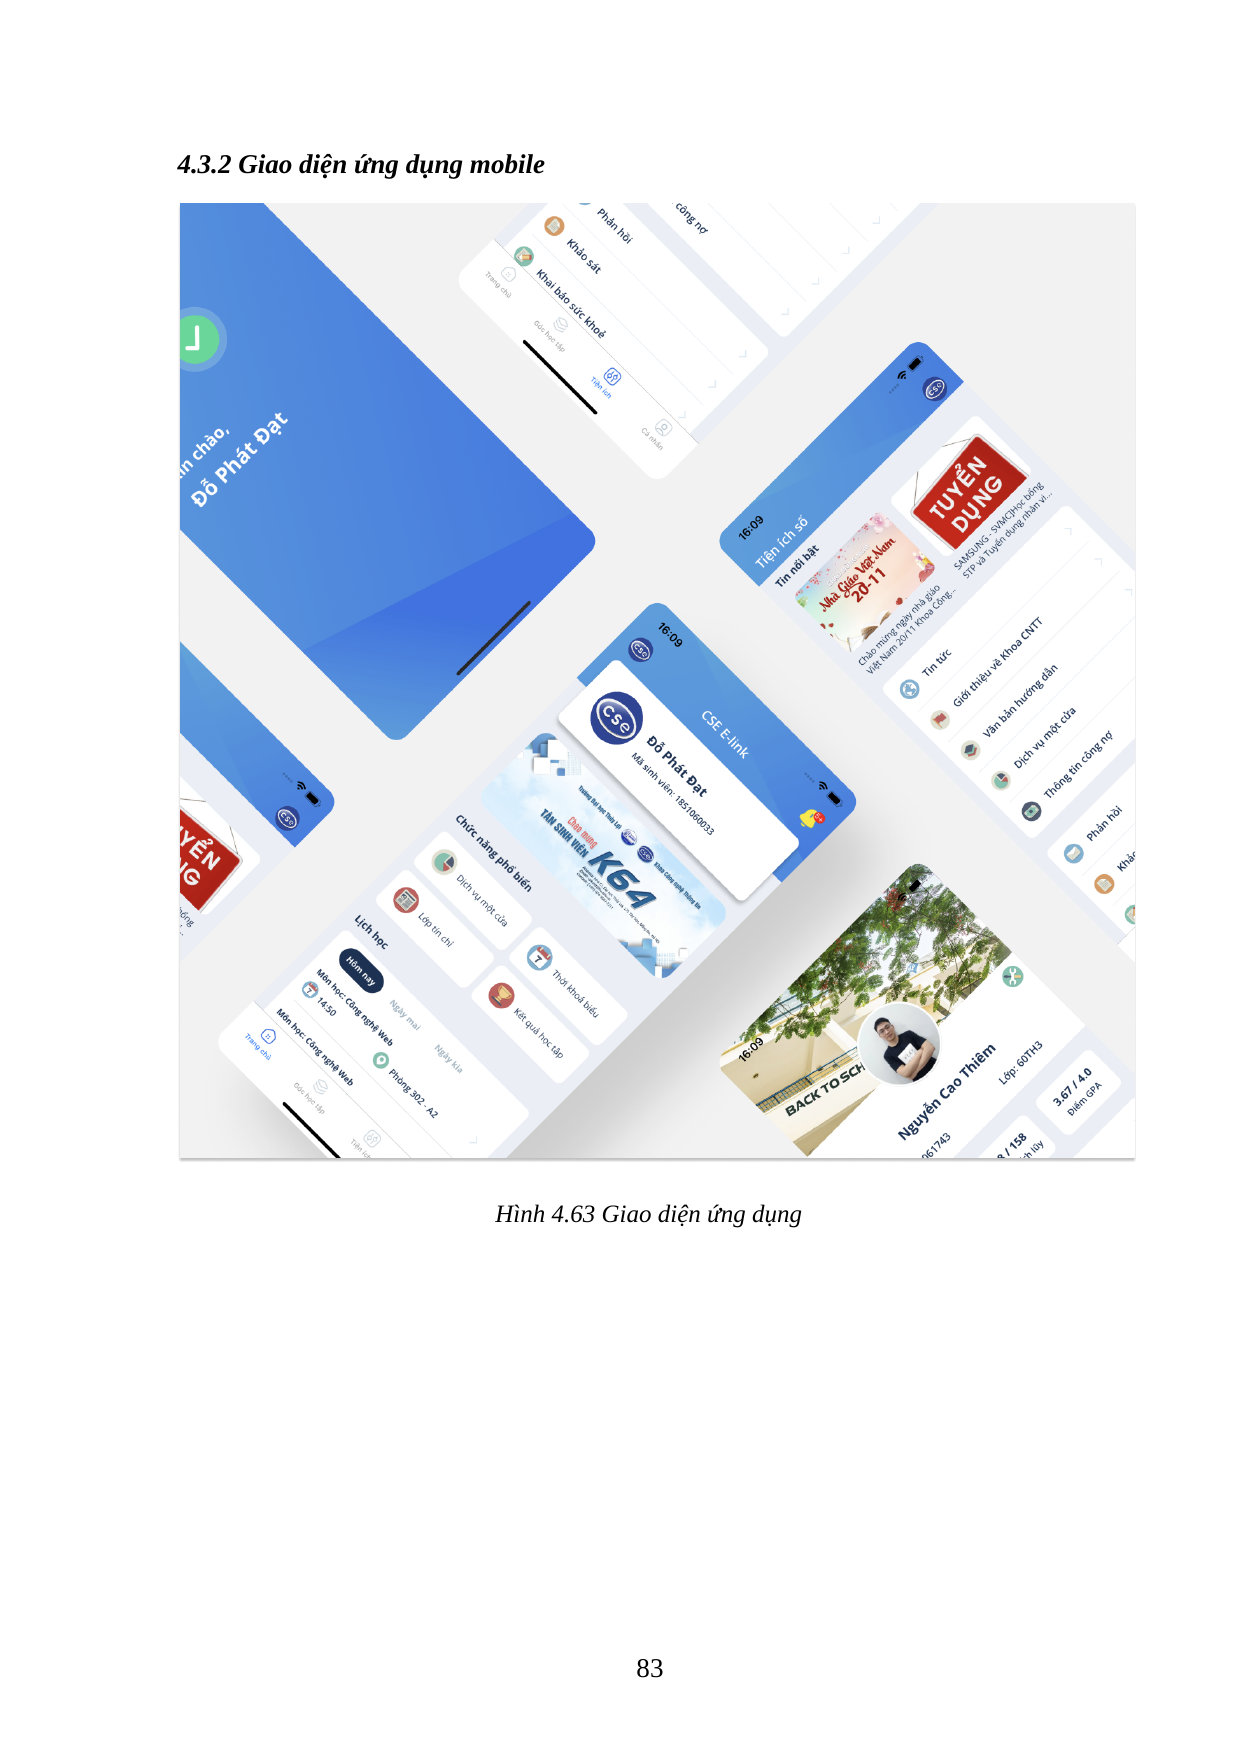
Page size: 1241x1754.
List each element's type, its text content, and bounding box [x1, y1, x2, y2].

subtitle Giao diện ứng dụng mobile [177, 148, 1122, 179]
picture [177, 203, 1137, 1163]
